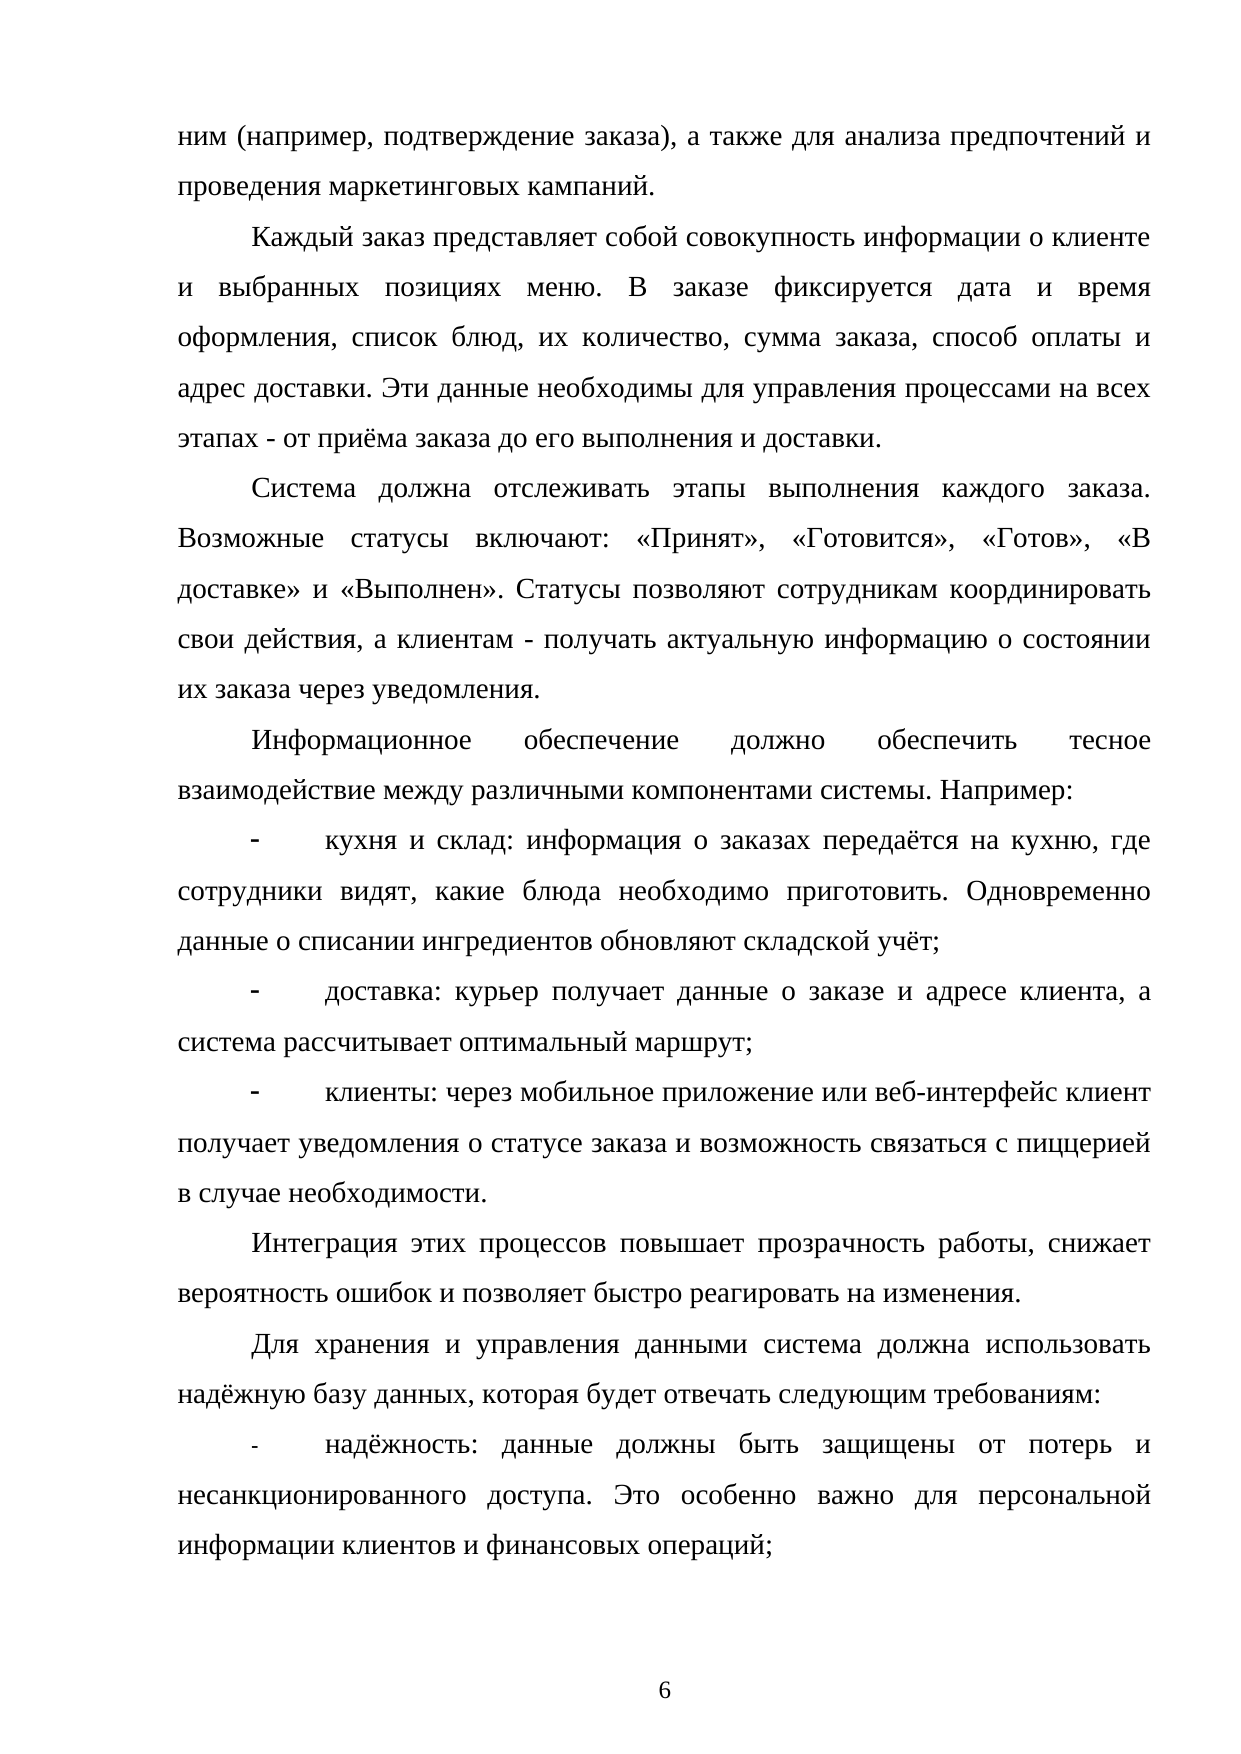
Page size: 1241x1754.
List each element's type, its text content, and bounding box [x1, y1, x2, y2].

text Для хранения и управления данными система должна использовать надёжную базу данных, которая будет отвечать следующим требованиям: [177, 1326, 1152, 1410]
list кухня и склад: информация о заказах передаётся на кухню, где сотрудники видят, какие блюда необходимо приготовить. Одновременно данные о списании ингредиентов обновляют складской учёт; [177, 822, 1152, 957]
list доставка: курьер получает данные о заказе и адресе клиента, а система рассчитывает оптимальный маршрут; [177, 973, 1152, 1057]
list клиенты: через мобильное приложение или веб-интерфейс клиент получает уведомления о статусе заказа и возможность связаться с пиццерией в случае необходимости. [177, 1074, 1152, 1208]
text Информационное обеспечение должно обеспечить тесное взаимодействие между различными компонентами системы. Например: [177, 722, 1152, 806]
list надёжность: данные должны быть защищены от потерь и несанкционированного доступа. Это особенно важно для персональной информации клиентов и финансовых операций; [177, 1427, 1152, 1561]
text Каждый заказ представляет собой совокупность информации о клиенте и выбранных позициях меню. В заказе фиксируется дата и время оформления, список блюд, их количество, сумма заказа, способ оплаты и адрес доставки. Эти данные необходимы для управления процессами на всех этапах - от приёма заказа до его выполнения и доставки. [177, 219, 1152, 453]
text Интеграция этих процессов повышает прозрачность работы, снижает вероятность ошибок и позволяет быстро реагировать на изменения. [177, 1225, 1152, 1309]
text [177, 118, 1152, 202]
text Система должна отслеживать этапы выполнения каждого заказа. Возможные статусы включают: «Принят», «Готовится», «Готов», «В доставке» и «Выполнен». Статусы позволяют сотрудникам координировать свои действия, а клиентам - получать актуальную информацию о состоянии их заказа через уведомления. [177, 470, 1152, 705]
